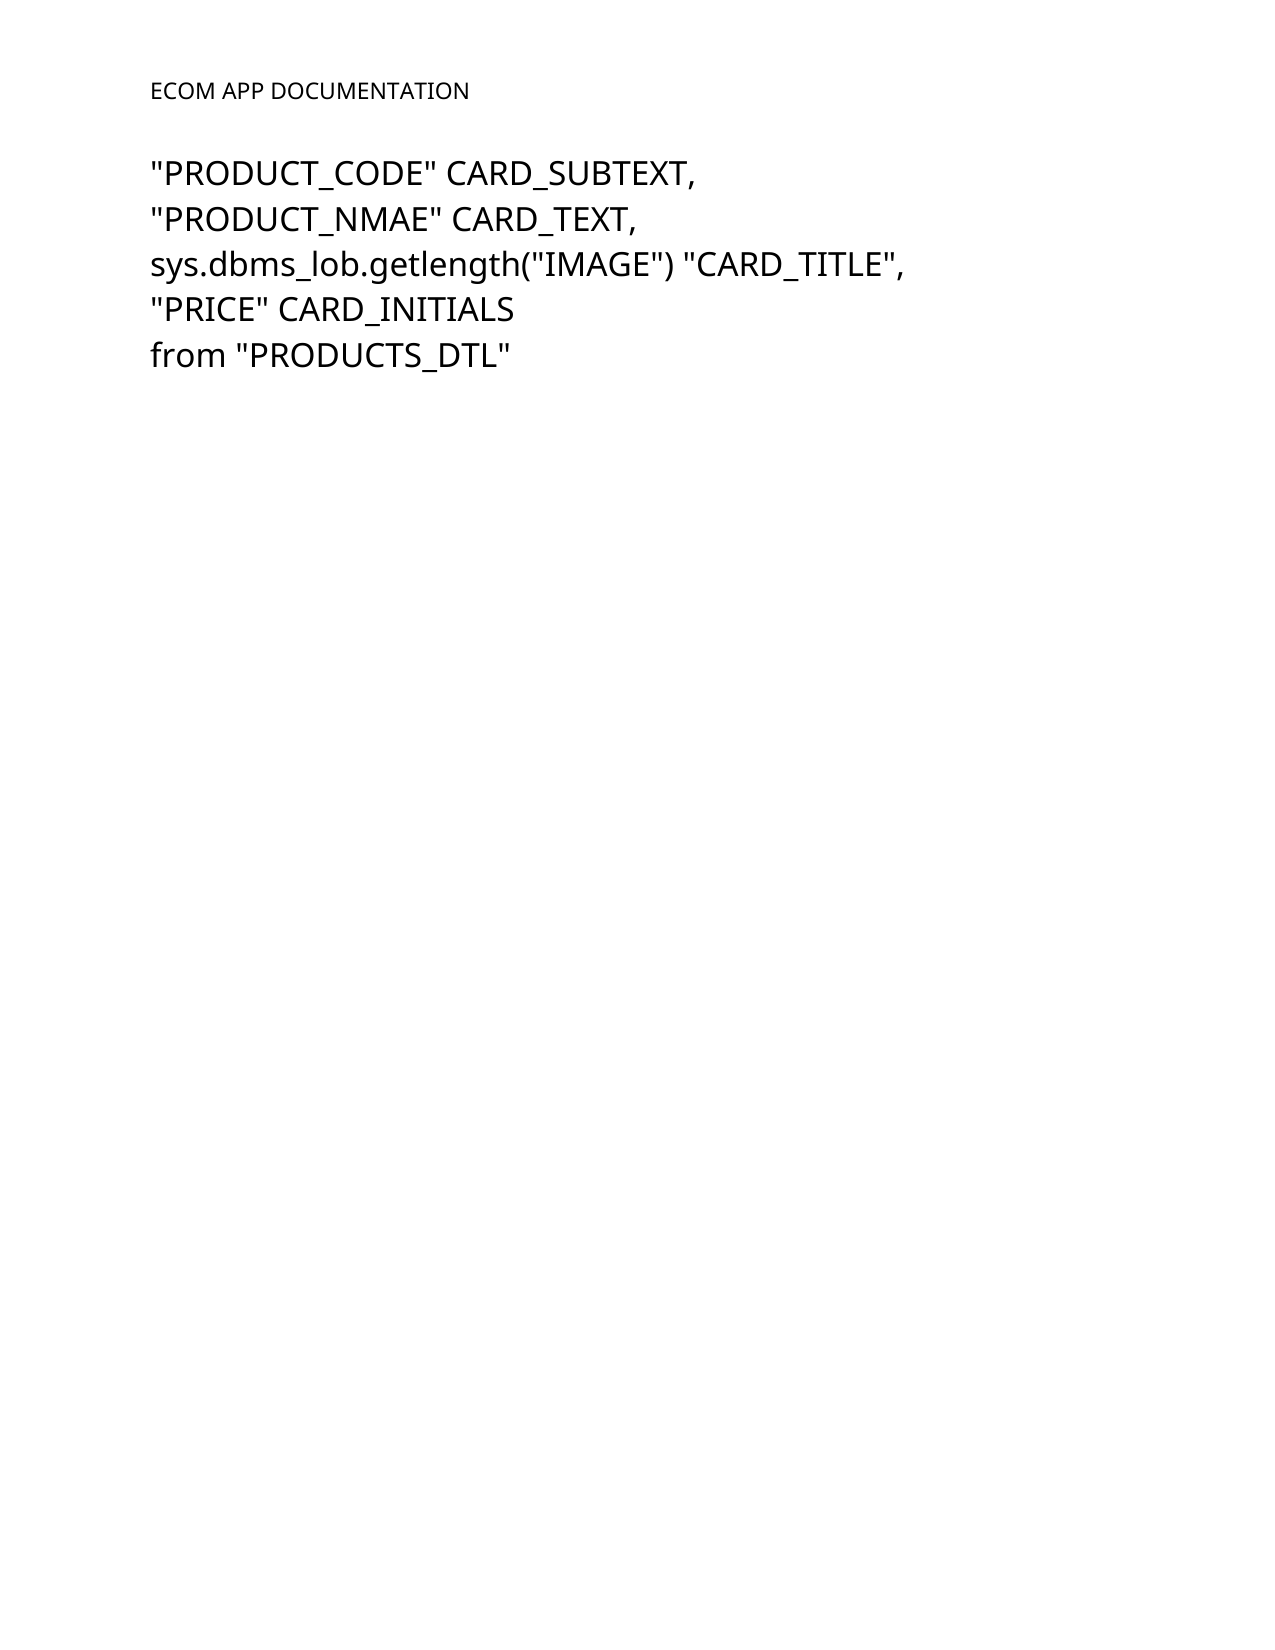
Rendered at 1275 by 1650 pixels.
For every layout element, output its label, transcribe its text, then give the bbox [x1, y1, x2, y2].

text from "PRODUCTS_DTL" [150, 332, 1125, 377]
text "PRODUCT_CODE" CARD_SUBTEXT, [150, 150, 1125, 195]
text "PRODUCT_NMAE" CARD_TEXT, [150, 195, 1125, 241]
text "PRICE" CARD_INITIALS [150, 286, 1125, 332]
text sys.dbms_lob.getlength("IMAGE") "CARD_TITLE", [150, 241, 1125, 286]
